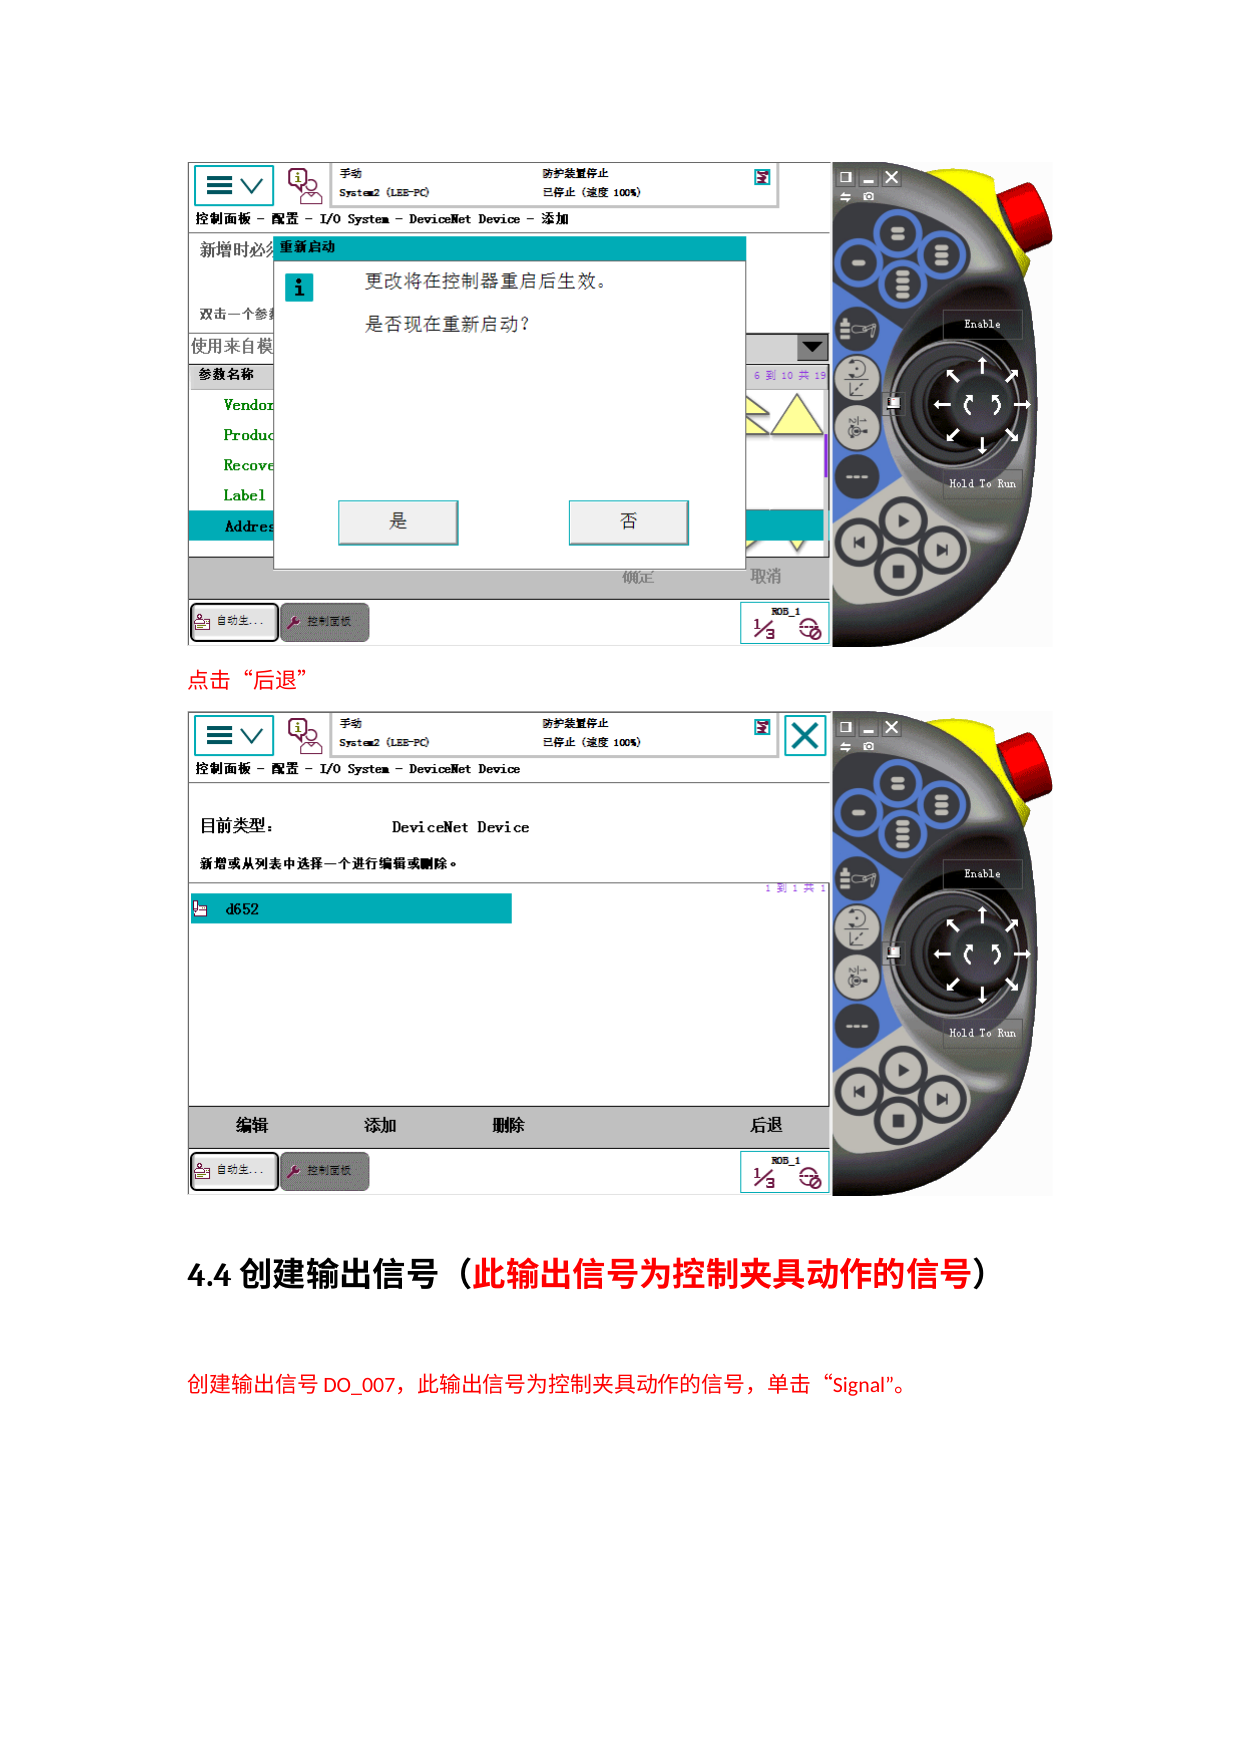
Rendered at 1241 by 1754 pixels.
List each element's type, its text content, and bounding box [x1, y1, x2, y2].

subtitle 4.4 创建输出信号（此输出信号为控制夹具动作的信号） [187, 1239, 1053, 1304]
picture [187, 162, 1053, 647]
text 创建输出信号DO_007，此输出信号为控制夹具动作的信号，单击“Signal”。 [187, 1366, 1053, 1399]
picture [187, 711, 1053, 1196]
text 点击“后退” [187, 663, 1053, 695]
